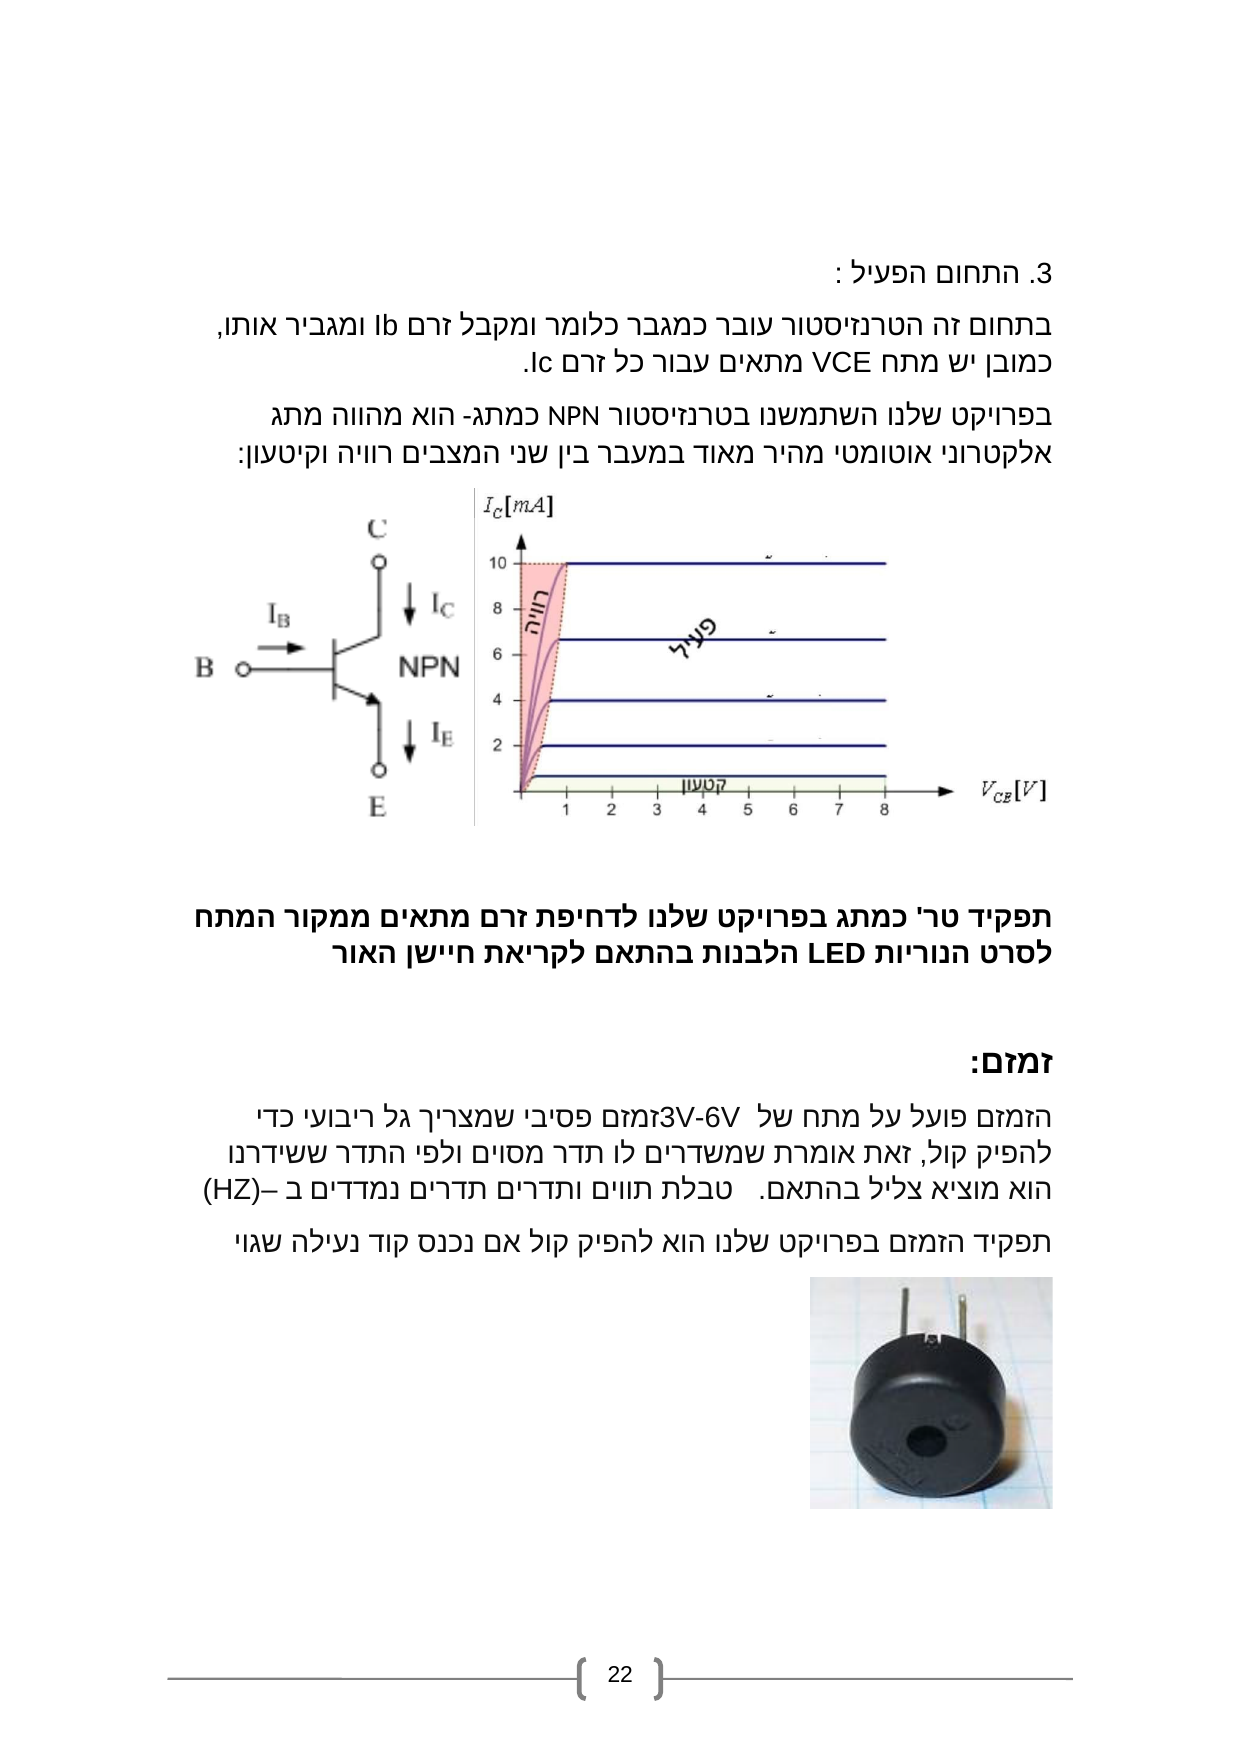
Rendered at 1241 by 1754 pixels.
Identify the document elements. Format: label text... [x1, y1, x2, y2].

text בפרויקט שלנו השתמשנו בטרנזיסטור NPN כמתג- הוא מהווה מתג אלקטרוני אוטומטי מהיר מאוד במעבר בין שני המצבים רוויה וקיטעון: [187, 397, 1053, 469]
text בתחום זה הטרנזיסטור עובר כמגבר כלומר ומקבל זרם Ib ומגביר אותו, כמובן יש מתח VCE מתאים עבור כל זרם Ic. [187, 308, 1053, 378]
text זמזם: [187, 1042, 1053, 1080]
text תפקיד טר' כמתג בפרויקט שלנו לדחיפת זרם מתאים ממקור המתח לסרט הנוריות LED הלבנות בהתאם לקריאת חיישן האור [187, 900, 1053, 969]
text תפקיד הזמזם בפרויקט שלנו הוא להפיק קול אם נכנס קוד נעילה שגוי [187, 1225, 1053, 1258]
picture [193, 488, 1053, 826]
text הזמזם פועל על מתח של 3V-6Vזמזם פסיבי שמצריך גל ריבועי כדי להפיק קול, זאת אומרת שמשדרים לו תדר מסוים ולפי התדר ששידרנו הוא מוציא צליל בהתאם. טבלת תווים ותדרים תדרים נמדדים ב –(HZ) [187, 1100, 1053, 1206]
text 3. התחום הפעיל : [187, 256, 1053, 289]
